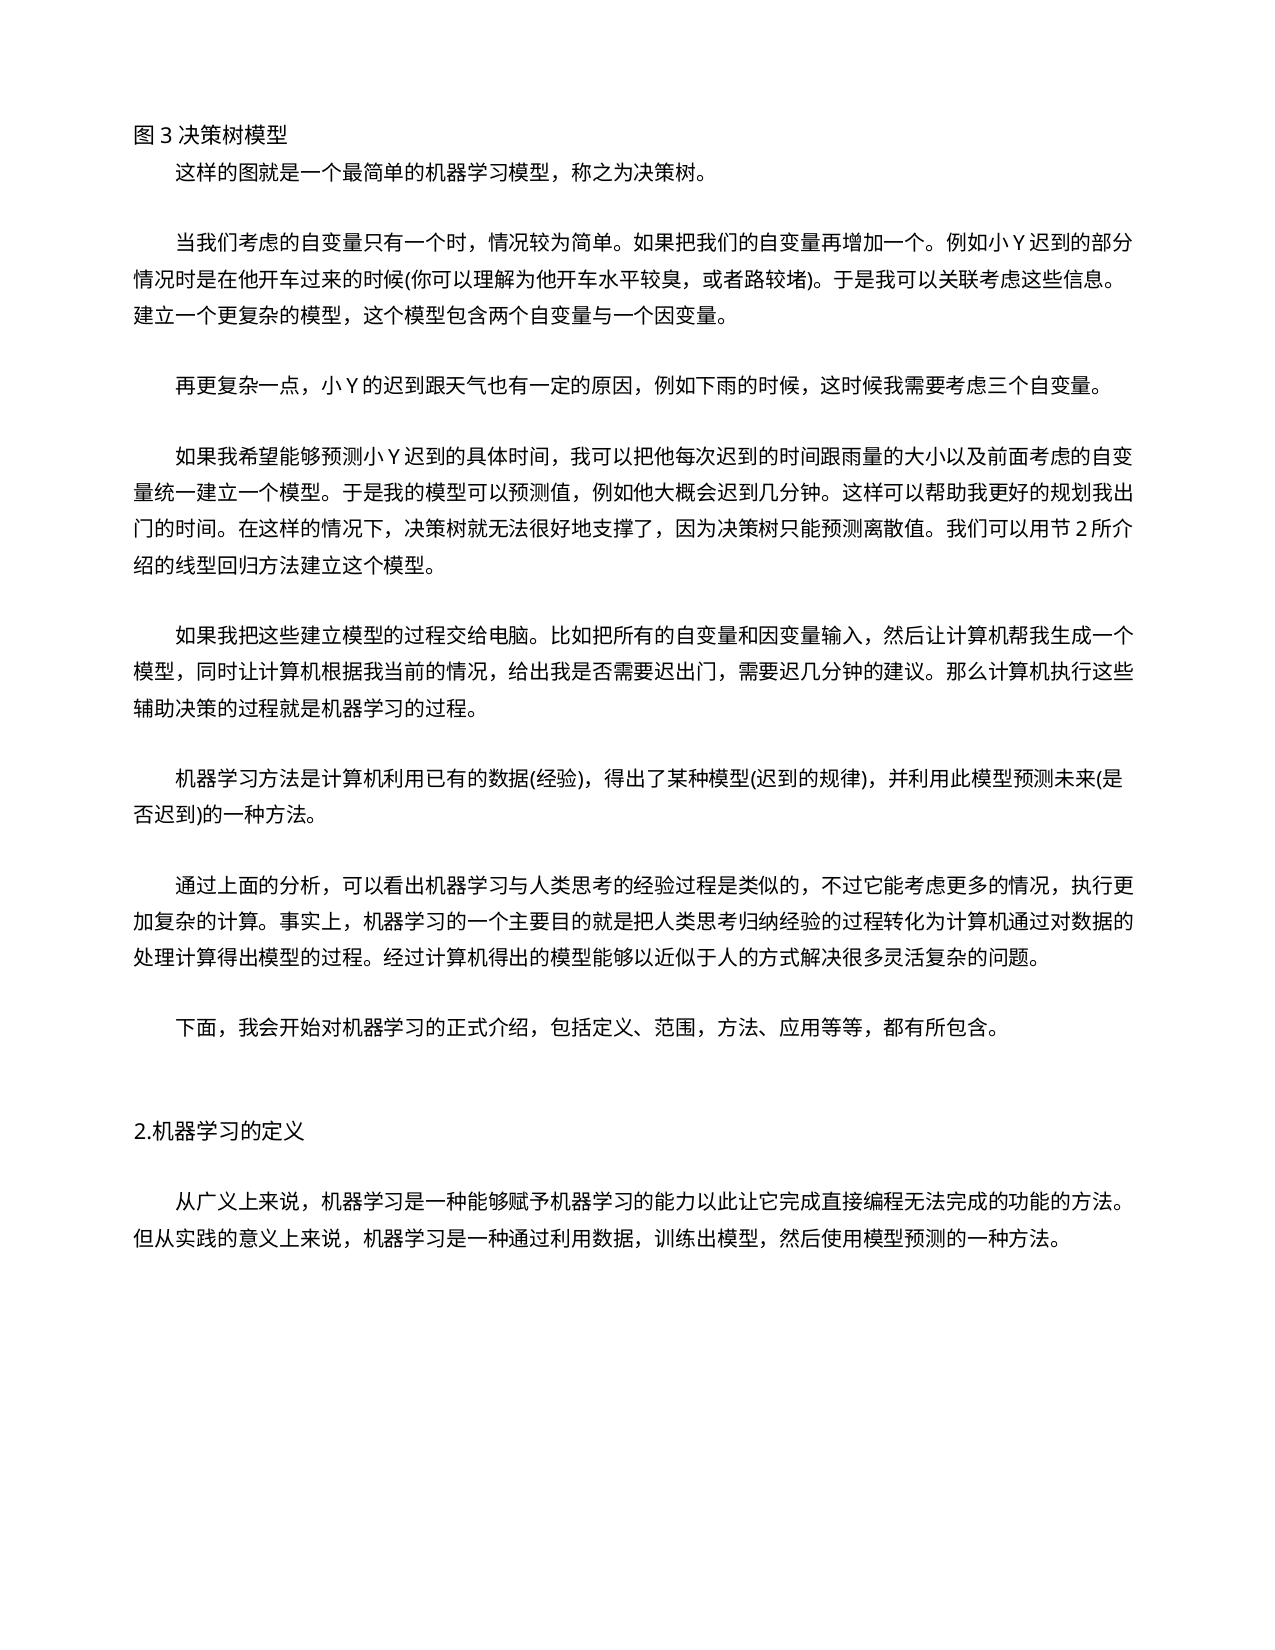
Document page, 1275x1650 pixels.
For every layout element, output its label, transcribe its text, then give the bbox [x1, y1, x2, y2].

text 2.机器学习的定义 从广义上来说，机器学习是一种能够赋予机器学习的能力以此让它完成直接编程无法完成的功能的方法。但从实践的意义上来说，机器学习是一种通过利用数据，训练出模型，然后使用模型预测的一种方法。 [134, 1114, 1141, 1252]
text 图3 决策树模型 [134, 118, 1141, 150]
text 这样的图就是一个最简单的机器学习模型，称之为决策树。 当我们考虑的自变量只有一个时，情况较为简单。如果把我们的自变量再增加一个。例如小Y迟到的部分情况时是在他开车过来的时候(你可以理解为他开车水平较臭，或者路较堵)。于是我可以关联考虑这些信息。建立一个更复杂的模型，这个模型包含两个自变量与一个因变量。 再更复杂一点，小Y的迟到跟天气也有一定的原因，例如下雨的时候，这时候我需要考虑三个自变量。 如果我希望能够预测小Y迟到的具体时间，我可以把他每次迟到的时间跟雨量的大小以及前面考虑的自变量统一建立一个模型。于是我的模型可以预测值，例如他大概会迟到几分钟。这样可以帮助我更好的规划我出门的时间。在这样的情况下，决策树就无法很好地支撑了，因为决策树只能预测离散值。我们可以用节2所介绍的线型回归方法建立这个模型。 如果我把这些建立模型的过程交给电脑。比如把所有的自变量和因变量输入，然后让计算机帮我生成一个模型，同时让计算机根据我当前的情况，给出我是否需要迟出门，需要迟几分钟的建议。那么计算机执行这些辅助决策的过程就是机器学习的过程。 机器学习方法是计算机利用已有的数据(经验)，得出了某种模型(迟到的规律)，并利用此模型预测未来(是否迟到)的一种方法。 通过上面的分析，可以看出机器学习与人类思考的经验过程是类似的，不过它能考虑更多的情况，执行更加复杂的计算。事实上，机器学习的一个主要目的就是把人类思考归纳经验的过程转化为计算机通过对数据的处理计算得出模型的过程。经过计算机得出的模型能够以近似于人的方式解决很多灵活复杂的问题。 下面，我会开始对机器学习的正式介绍，包括定义、范围，方法、应用等等，都有所包含。 [134, 156, 1141, 1042]
